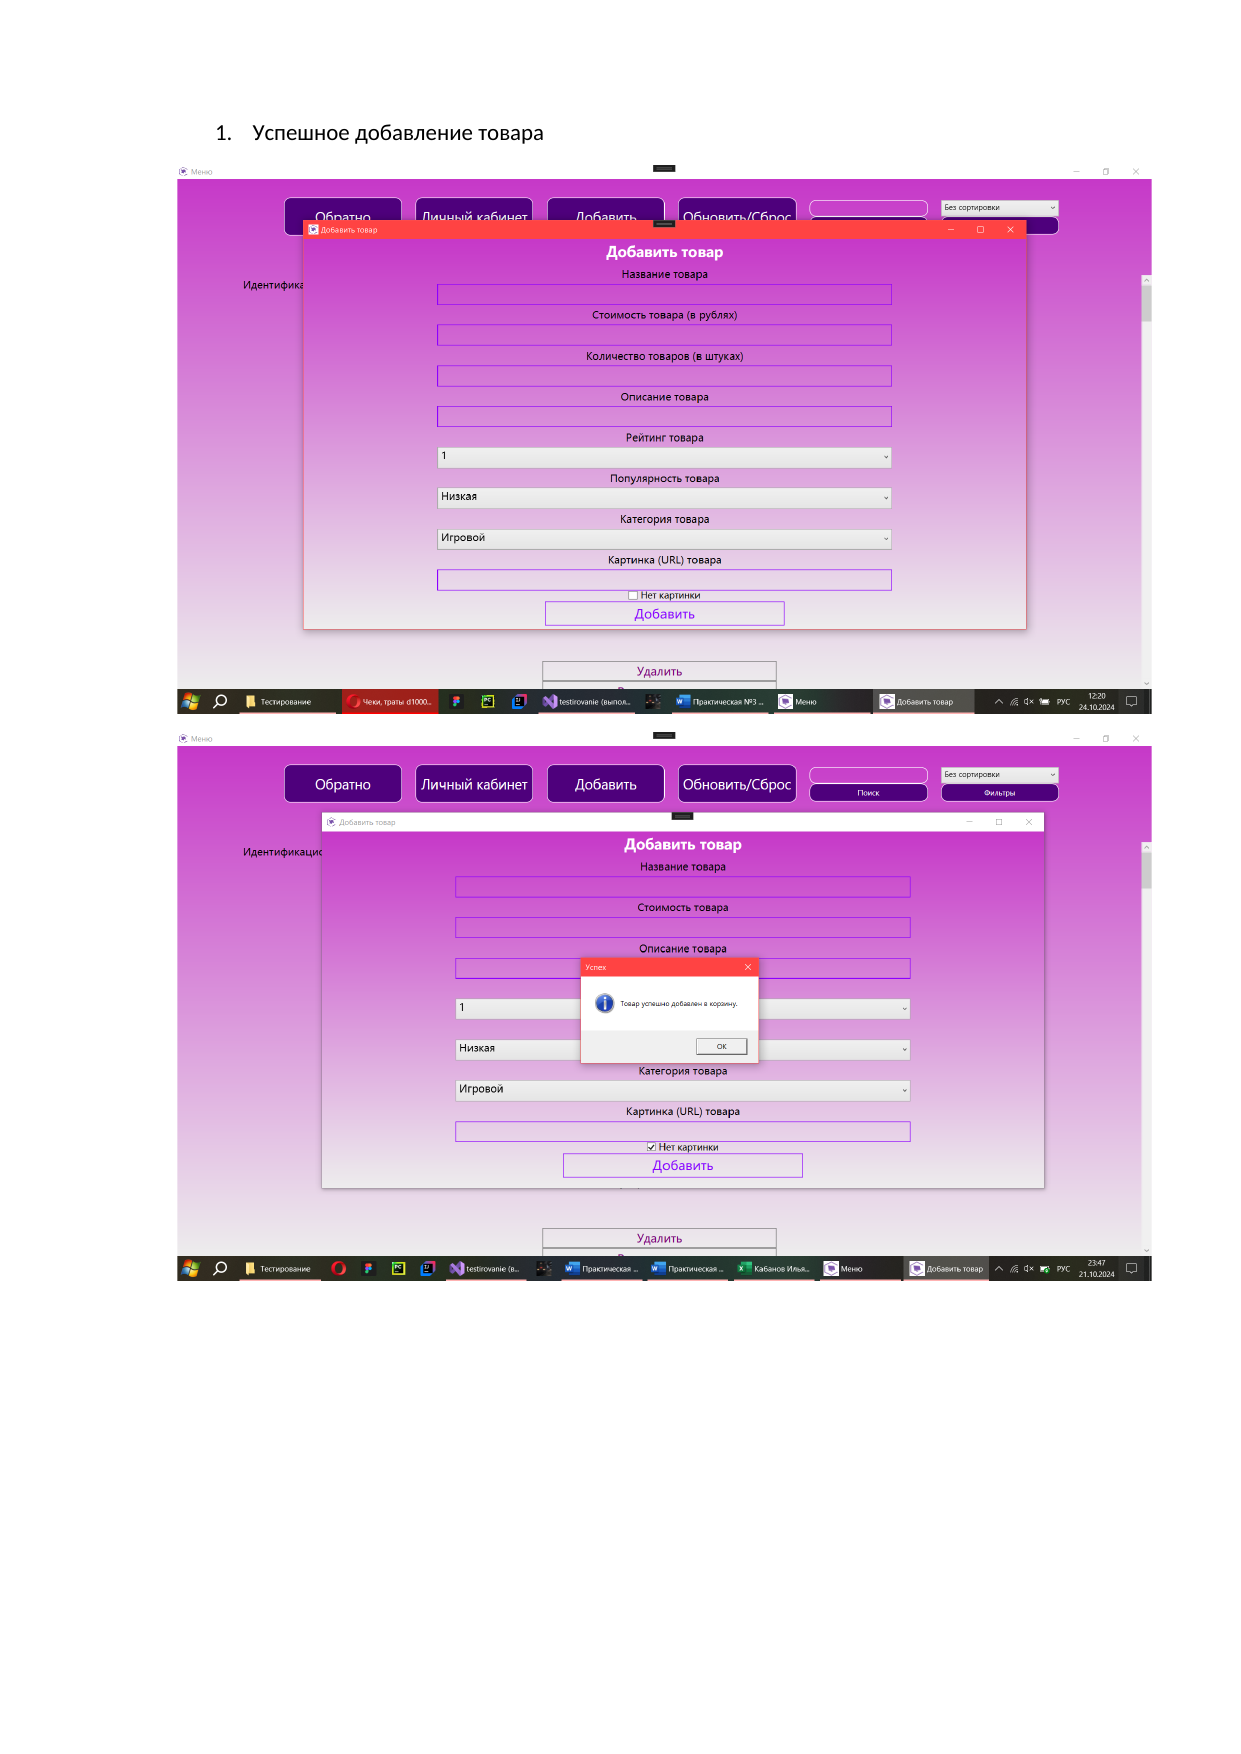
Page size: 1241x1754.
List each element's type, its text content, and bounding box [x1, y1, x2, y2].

picture [177, 732, 1152, 1281]
list Успешное добавление товара [215, 118, 1152, 146]
picture [177, 165, 1152, 714]
